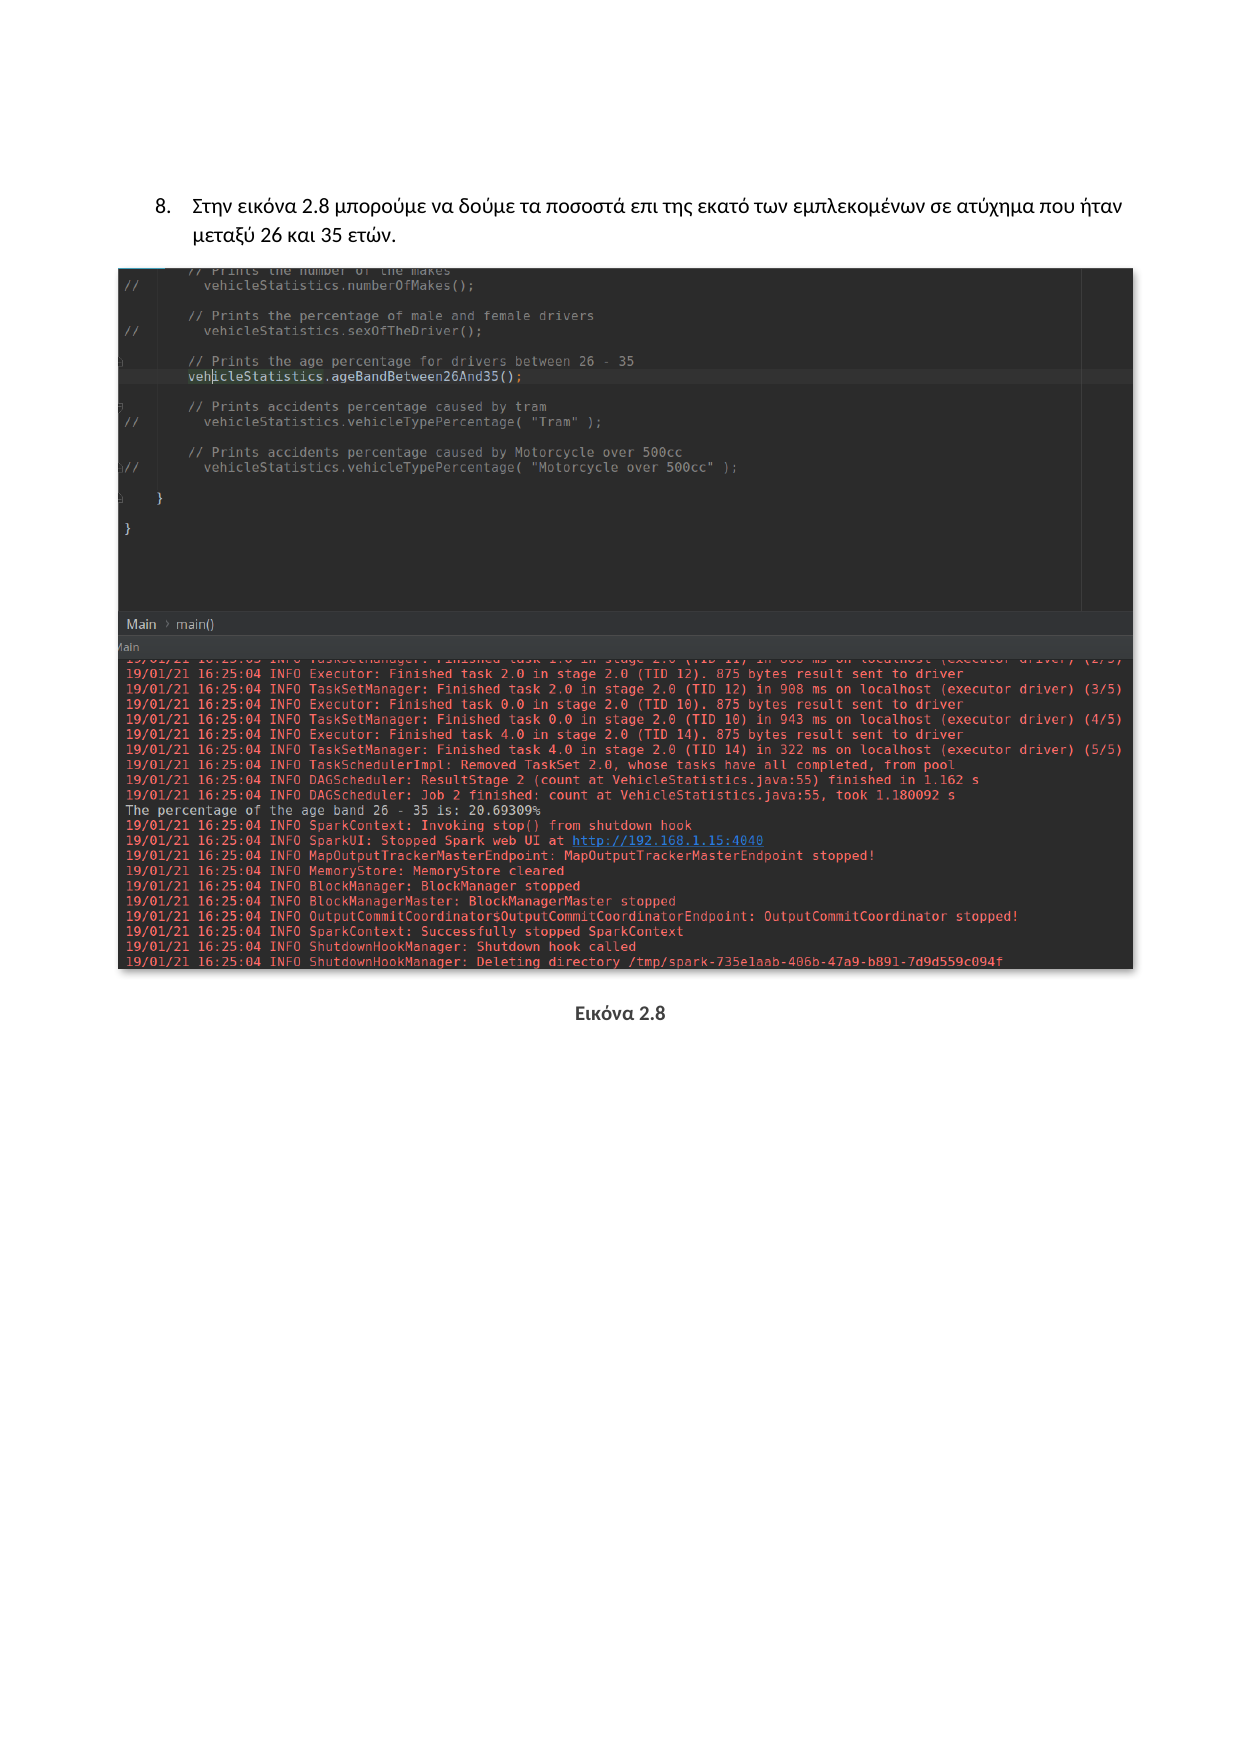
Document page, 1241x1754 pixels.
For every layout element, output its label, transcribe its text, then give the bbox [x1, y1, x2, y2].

picture [118, 268, 1133, 969]
list Στην εικόνα 2.8 μπορούμε να δούμε τα ποσοστά επι της εκατό των εμπλεκομένων σε ατύχημα που ήταν μεταξύ 26 και 35 ετών. [155, 192, 1128, 248]
text Εικόνα 2.8 [112, 1000, 1128, 1025]
